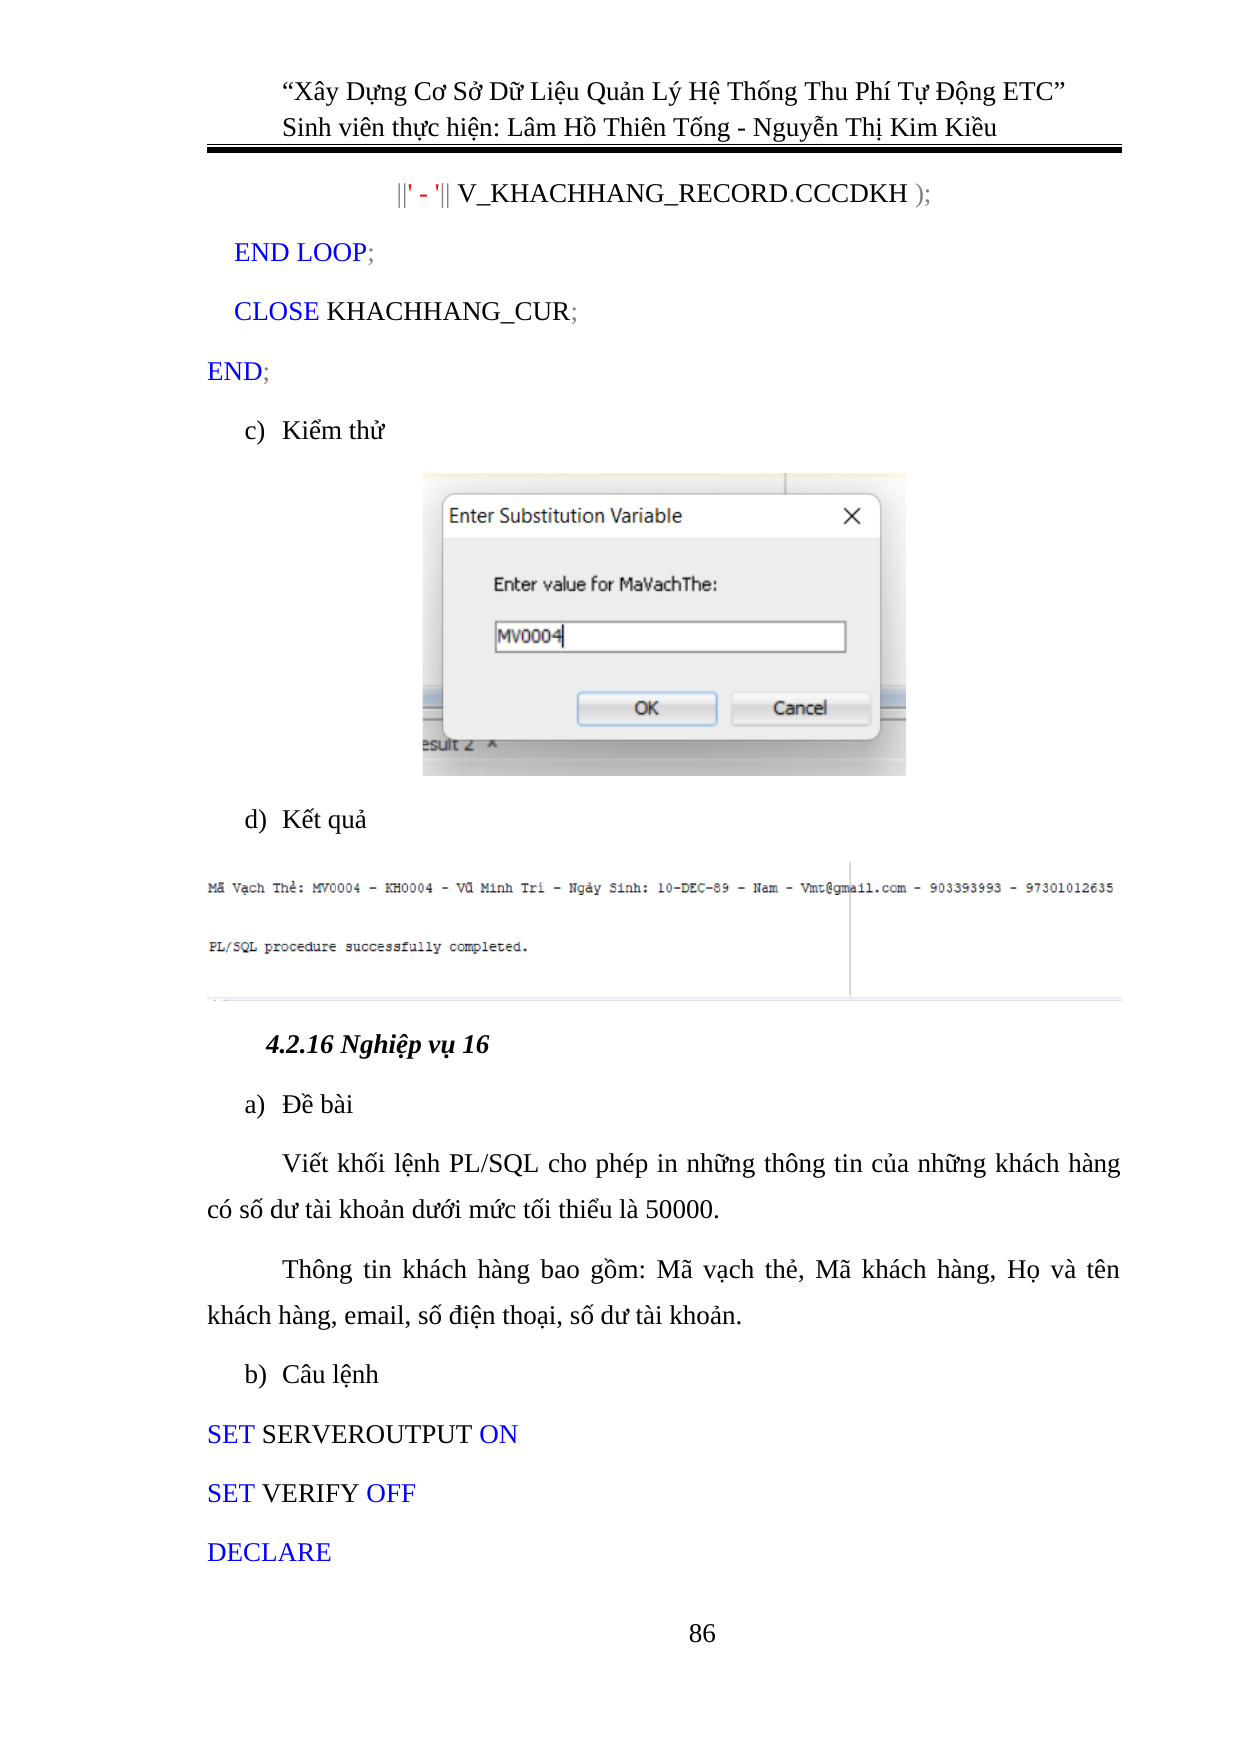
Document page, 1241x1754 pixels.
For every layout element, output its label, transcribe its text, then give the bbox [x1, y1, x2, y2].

text SET SERVEROUTPUT ON [207, 1418, 1122, 1449]
list Đề bài [244, 1088, 1122, 1119]
list Câu lệnh [244, 1359, 1122, 1390]
text Viết khối lệnh PL/SQL cho phép in những thông tin của những khách hàng có số dư tài khoản dưới mức tối thiểu là 50000. [207, 1147, 1122, 1225]
text SET VERIFY OFF [207, 1477, 1122, 1508]
list Kiểm thử [244, 414, 1122, 445]
picture [206, 862, 1123, 1001]
text CLOSE KHACHHANG_CUR; [207, 296, 1122, 327]
text Thông tin khách hàng bao gồm: Mã vạch thẻ, Mã khách hàng, Họ và tên khách hàng, email, số điện thoại, số dư tài khoản. [207, 1253, 1122, 1331]
text END LOOP; [207, 236, 1122, 267]
text DECLARE [207, 1536, 1122, 1567]
text END; [207, 355, 1122, 386]
text Nghiệp vụ 16 [266, 1029, 1122, 1060]
picture [422, 473, 907, 776]
text ||' - '|| V_KHACHHANG_RECORD.CCCDKH ); [207, 177, 1122, 208]
list Kết quả [244, 803, 1122, 835]
